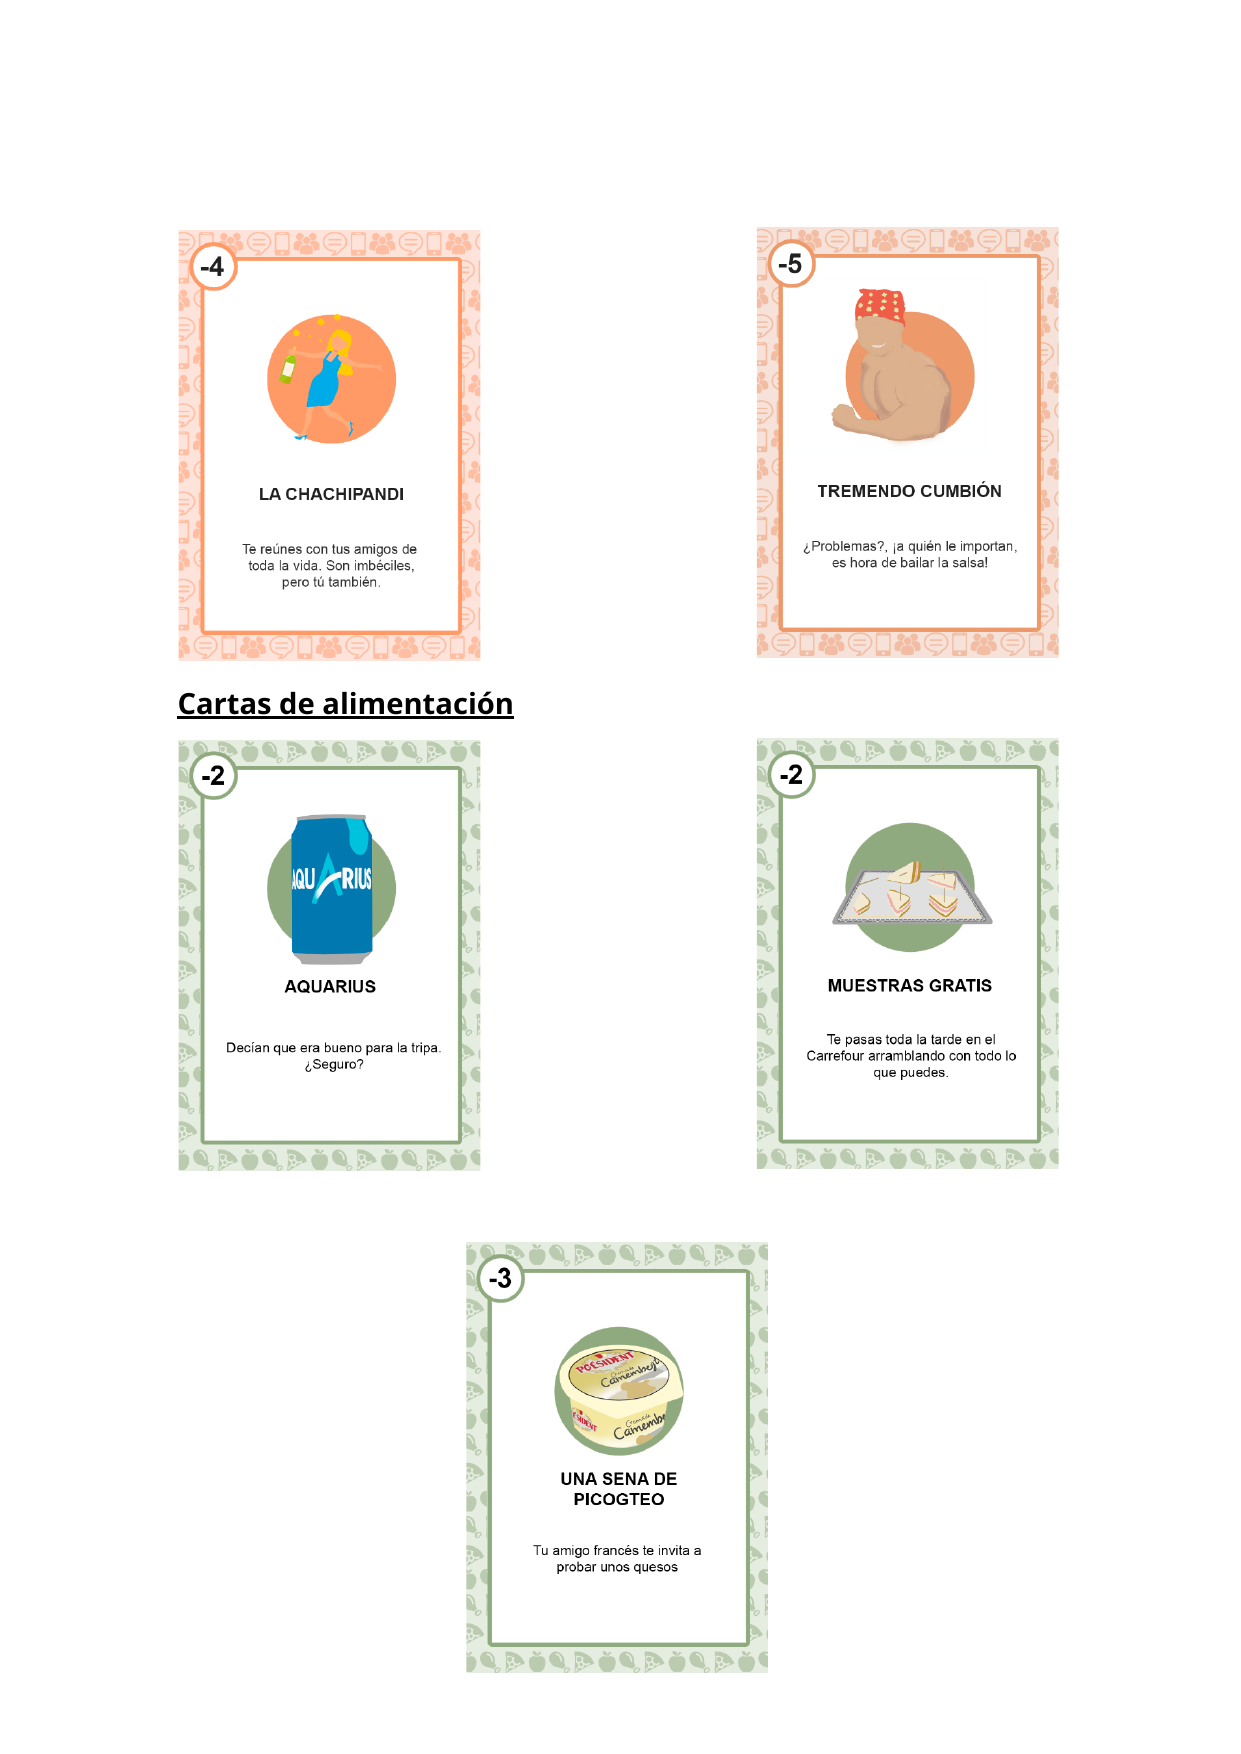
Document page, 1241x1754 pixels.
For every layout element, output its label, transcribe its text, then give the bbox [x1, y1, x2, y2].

subtitle Cartas de alimentación [177, 683, 1063, 723]
picture [0, 227, 1241, 1754]
